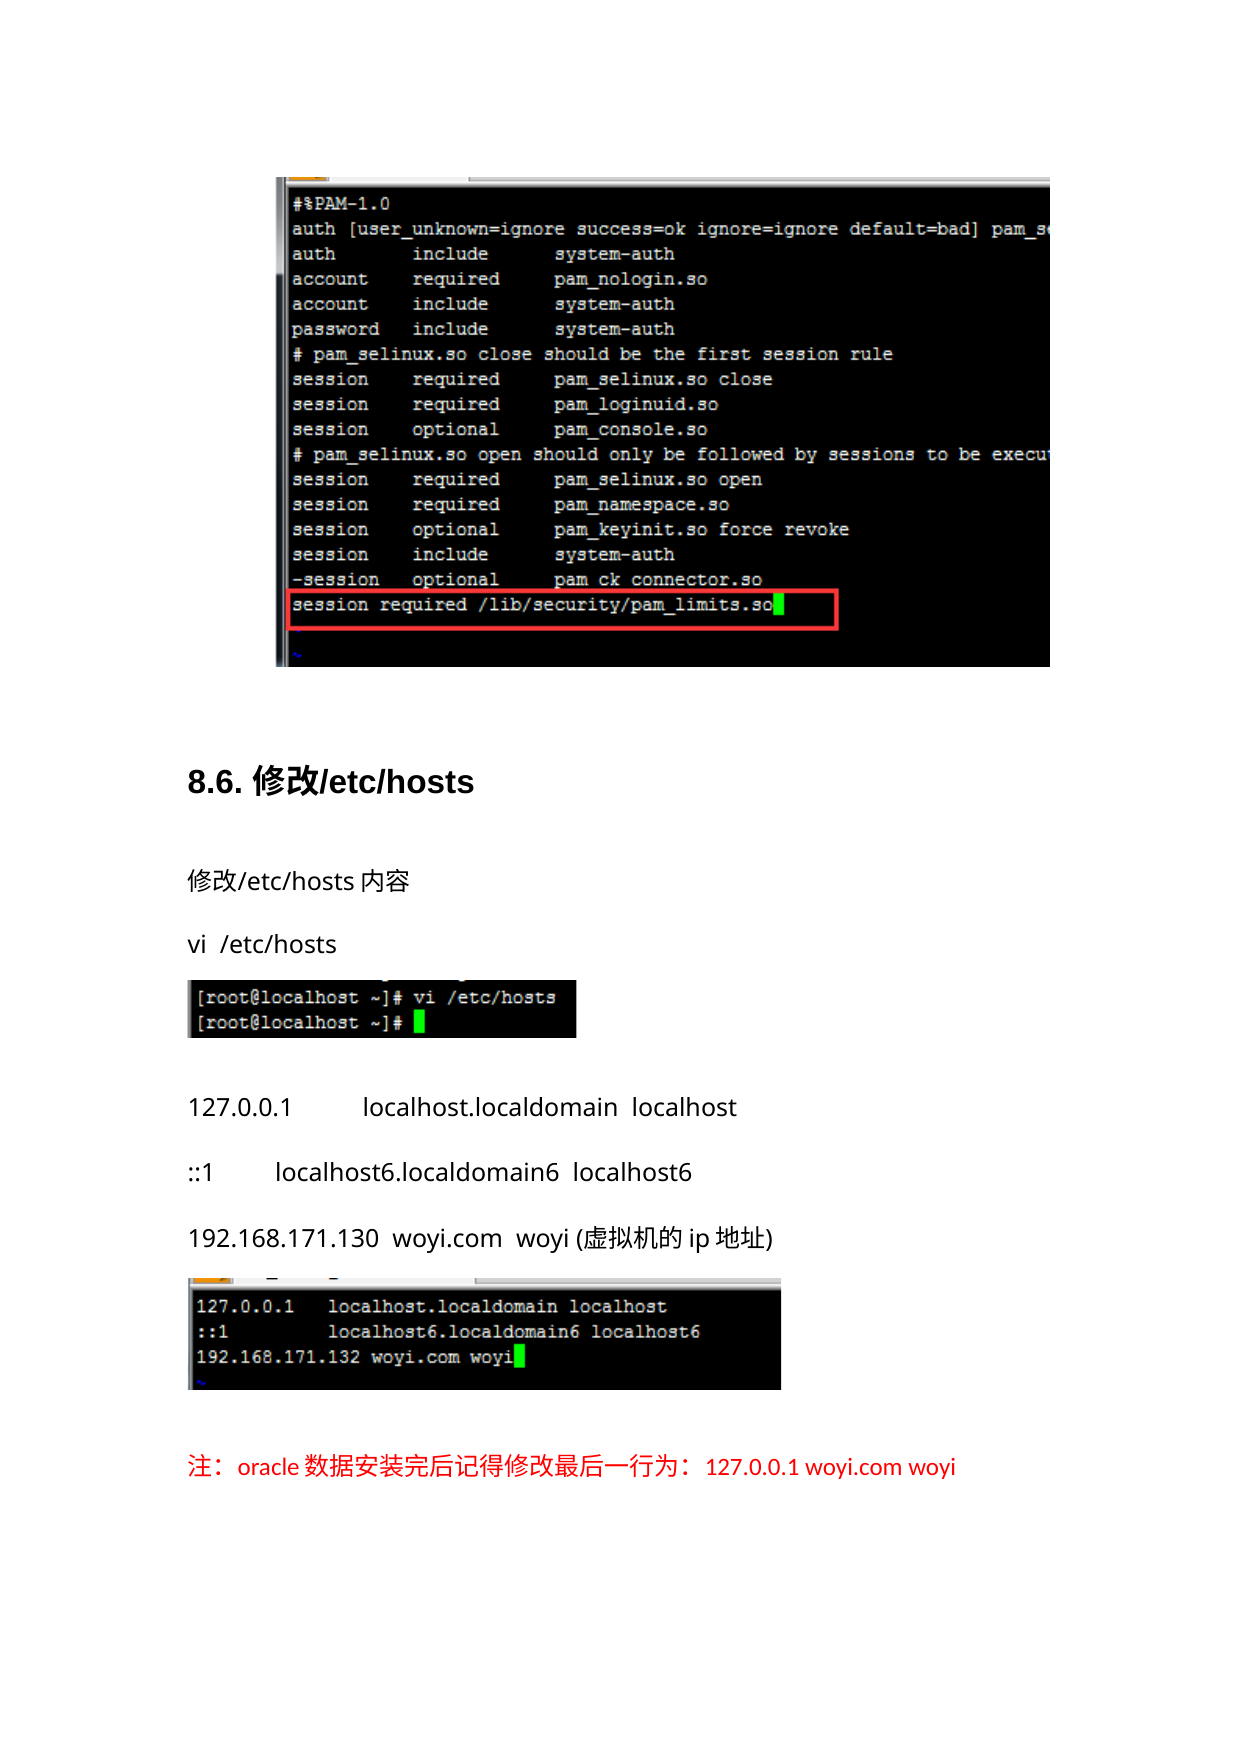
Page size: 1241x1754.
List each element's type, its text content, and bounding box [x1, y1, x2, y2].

text 注：oracle数据安装完后记得修改最后一行为：127.0.0.1 woyi.com woyi [187, 1432, 1053, 1497]
picture [275, 177, 1050, 667]
picture [187, 980, 577, 1038]
picture [187, 1278, 782, 1390]
text ::1 localhost6.localdomain6 localhost6 [187, 1139, 1053, 1204]
subtitle 8.6. 修改/etc/hosts [187, 747, 1053, 812]
text 修改/etc/hosts内容 [187, 847, 1053, 912]
text 127.0.0.1 localhost.localdomain localhost [187, 1074, 1053, 1139]
text vi /etc/hosts [187, 912, 1053, 977]
text 192.168.171.130 woyi.com woyi (虚拟机的ip地址) [187, 1204, 1053, 1269]
